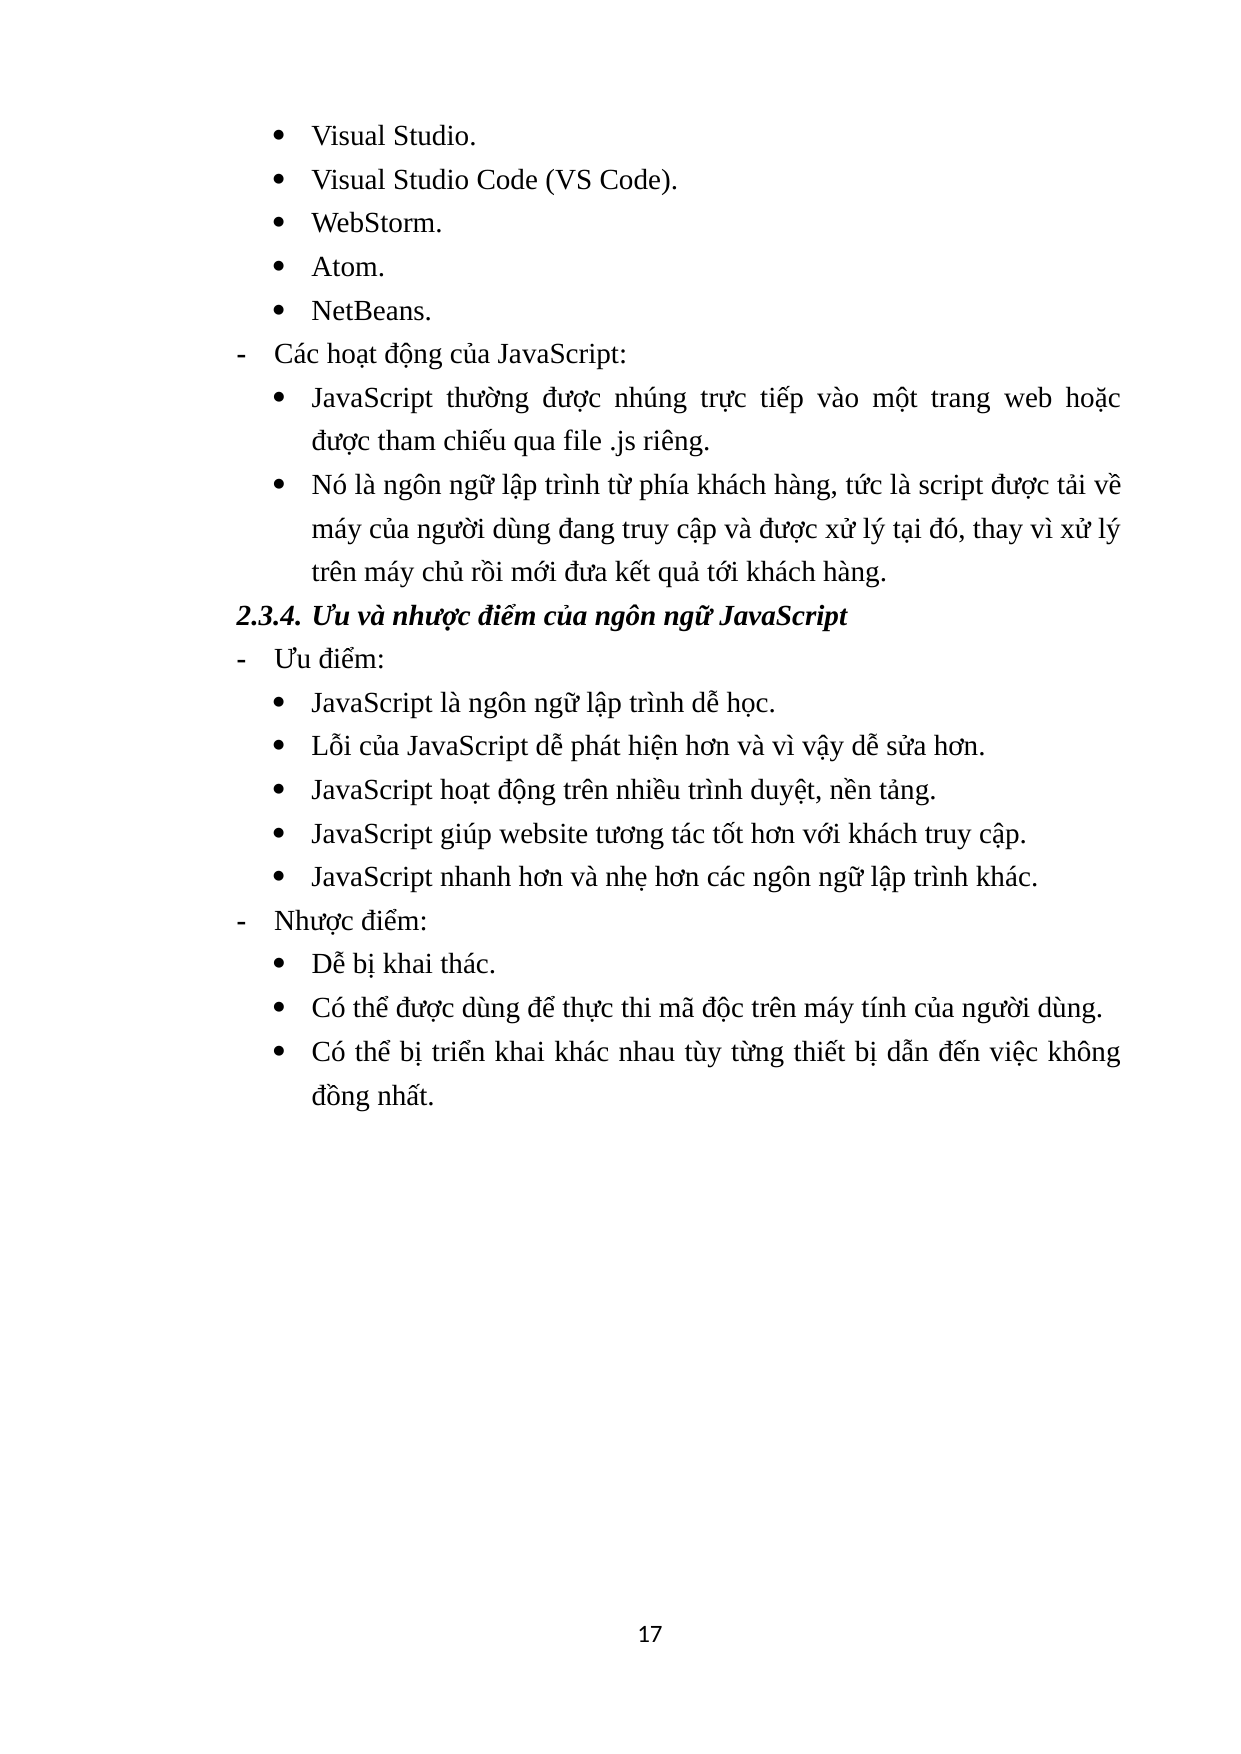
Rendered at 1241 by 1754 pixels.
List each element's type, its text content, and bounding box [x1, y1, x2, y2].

list Visual Studio Code (VS Code). [274, 162, 1122, 195]
list Ưu điểm: [236, 641, 1122, 675]
list Atom. [274, 249, 1122, 283]
list Dễ bị khai thác. [274, 947, 1122, 980]
list Nó là ngôn ngữ lập trình từ phía khách hàng, tức là script được tải về máy của người dùng đang truy cập và được xử lý tại đó, thay vì xử lý trên máy chủ rồi mới đưa kết quả tới khách hàng. [274, 467, 1122, 588]
list WebStorm. [274, 205, 1122, 239]
list JavaScript giúp website tương tác tốt hơn với khách truy cập. [274, 816, 1122, 849]
list Ưu và nhược điểm của ngôn ngữ JavaScript [236, 598, 1122, 631]
list Các hoạt động của JavaScript: [236, 336, 1122, 370]
list JavaScript là ngôn ngữ lập trình dễ học. [274, 685, 1122, 718]
list Nhược điểm: [236, 903, 1122, 937]
list NetBeans. [274, 293, 1122, 326]
list JavaScript hoạt động trên nhiều trình duyệt, nền tảng. [274, 772, 1122, 806]
list Có thể được dùng để thực thi mã độc trên máy tính của người dùng. [274, 990, 1122, 1024]
list JavaScript thường được nhúng trực tiếp vào một trang web hoặc được tham chiếu qua file .js riêng. [274, 380, 1122, 457]
list Lỗi của JavaScript dễ phát hiện hơn và vì vậy dễ sửa hơn. [274, 728, 1122, 762]
list Có thể bị triển khai khác nhau tùy từng thiết bị dẫn đến việc không đồng nhất. [274, 1034, 1122, 1111]
list Visual Studio. [274, 118, 1122, 152]
list JavaScript nhanh hơn và nhẹ hơn các ngôn ngữ lập trình khác. [274, 859, 1122, 893]
